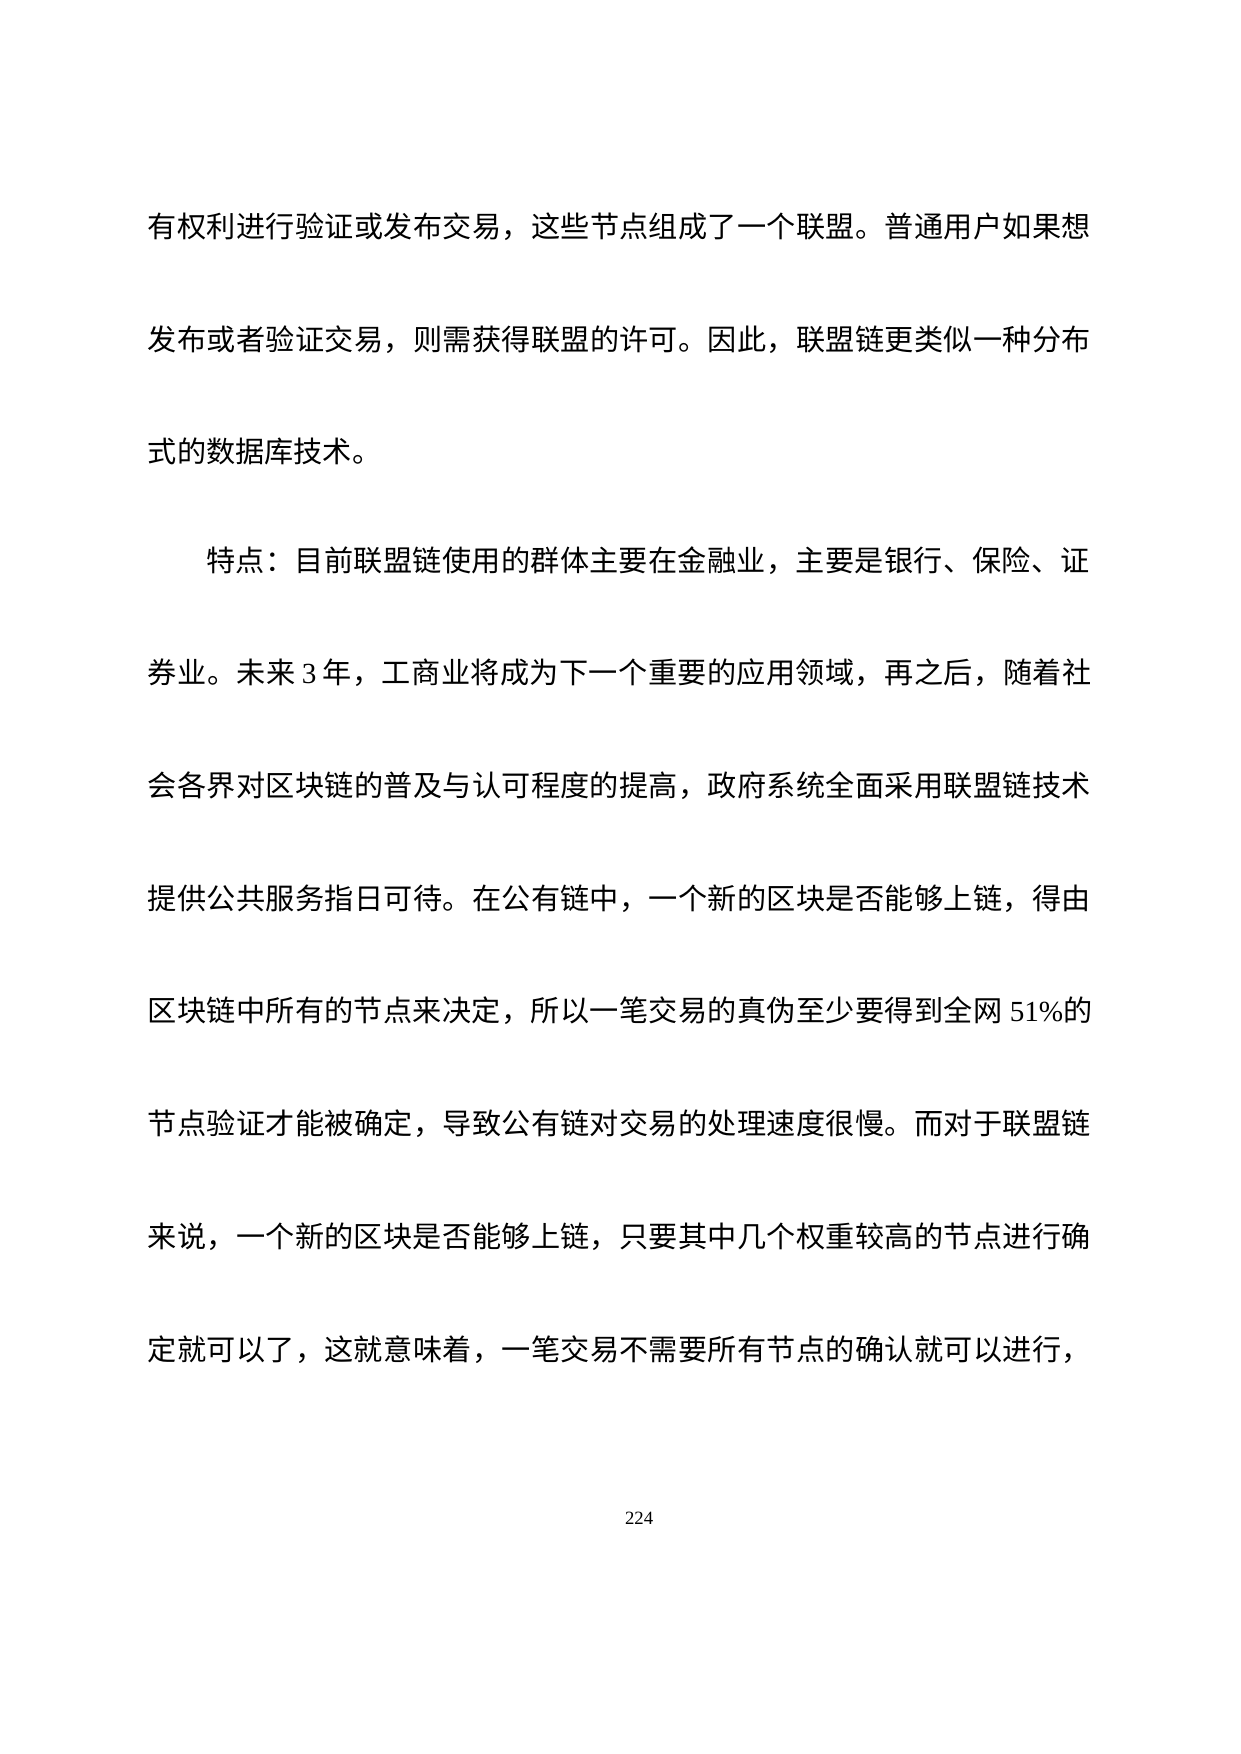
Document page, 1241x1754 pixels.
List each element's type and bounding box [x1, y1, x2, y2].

text [148, 191, 1092, 484]
text [148, 524, 1092, 1381]
